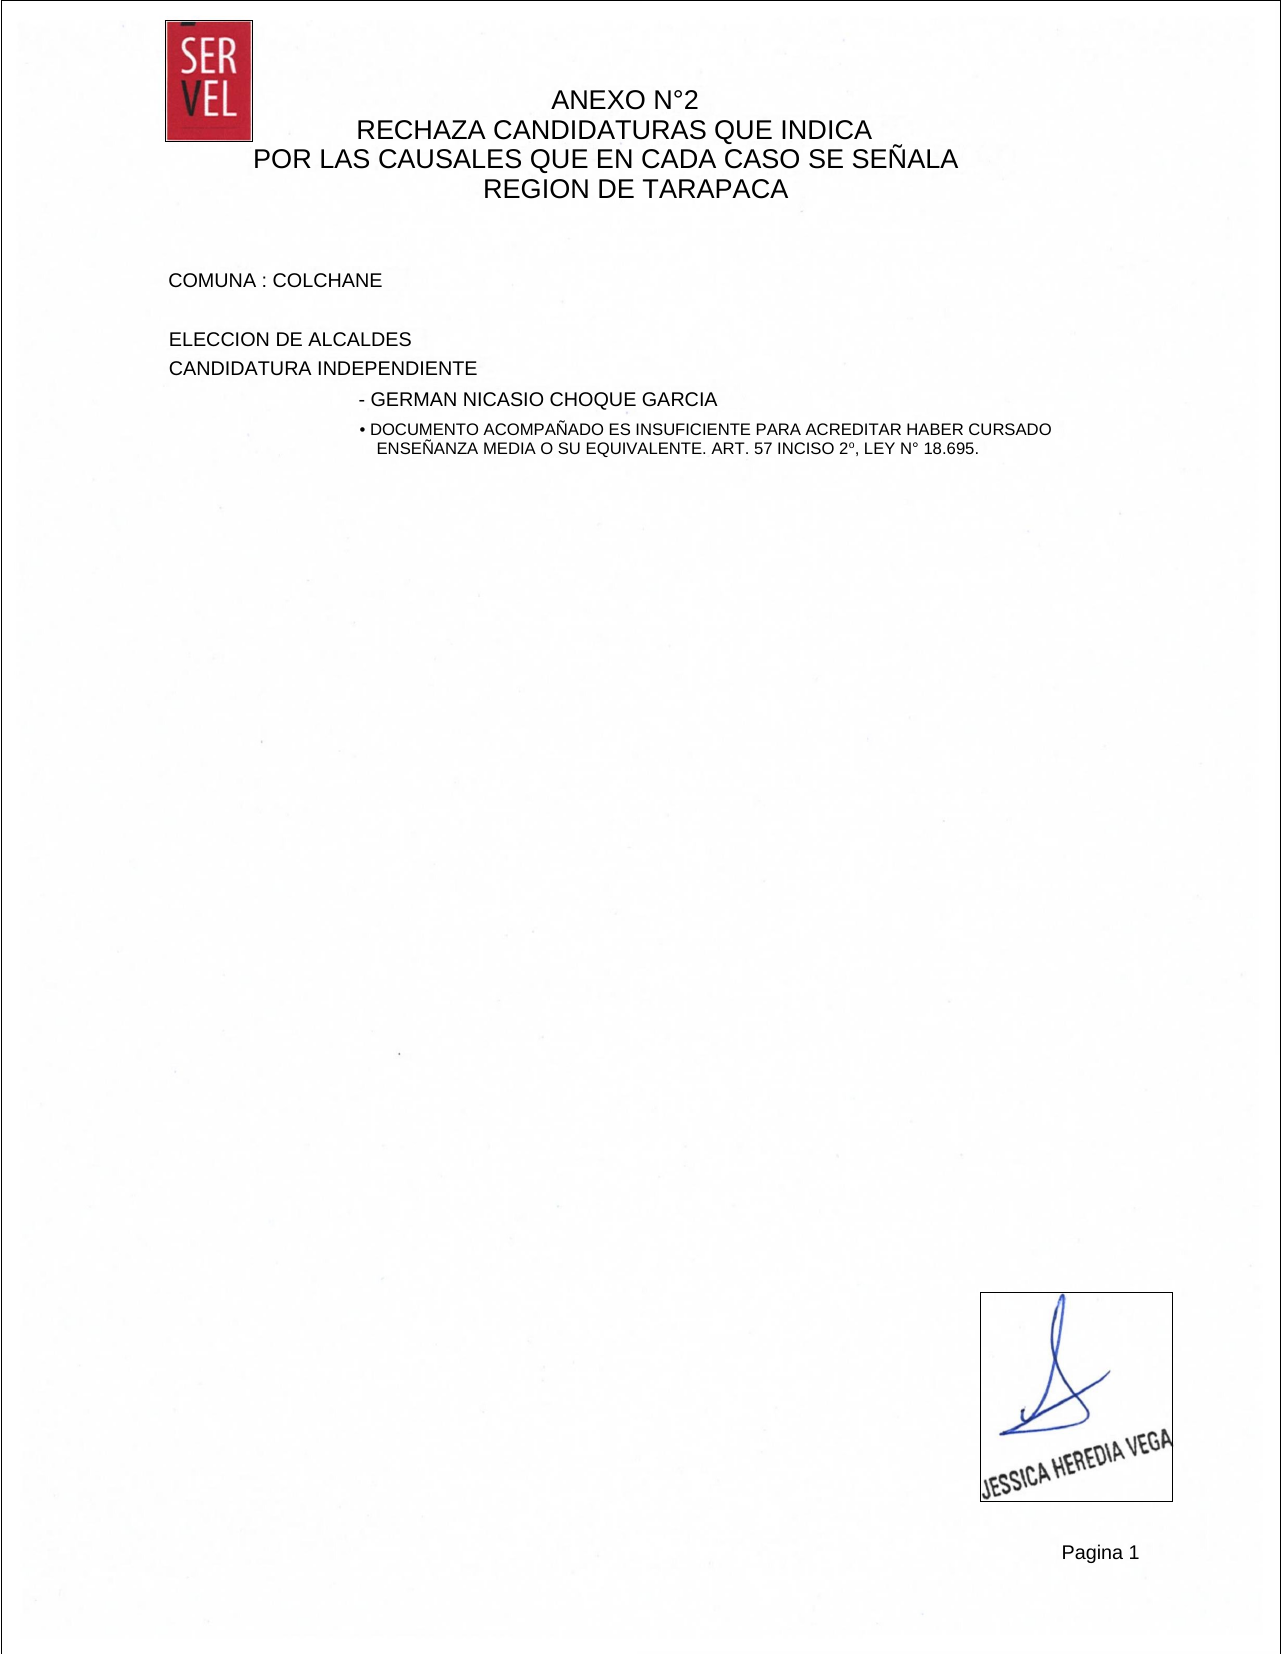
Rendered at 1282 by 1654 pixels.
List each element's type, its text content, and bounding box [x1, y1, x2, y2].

text REGION DE TARAPACA [251, 174, 1020, 205]
list DOCUMENTO ACOMPAÑADO ES INSUFICIENTE PARA ACREDITAR HABER CURSADO ENSEÑANZA MEDIA O SU EQUIVALENTE. ART. 57 INCISO 2o, LEY N° 18.695. [359, 420, 1053, 458]
text POR LAS CAUSALES QUE EN CADA CASO SE SEÑALA [251, 145, 961, 174]
text ANEXO N°2 [549, 86, 701, 116]
text ELECCION DE ALCALDES CANDIDATURA INDEPENDIENTE [169, 328, 480, 380]
text RECHAZA CANDIDATURAS QUE INDICA [251, 116, 978, 145]
text COMUNA : COLCHANE [168, 269, 1150, 292]
picture [2, 1, 1280, 1654]
text - GERMAN NICASIO CHOQUE GARCIA [358, 387, 1150, 410]
text Pagina 1 [156, 1541, 1139, 1564]
